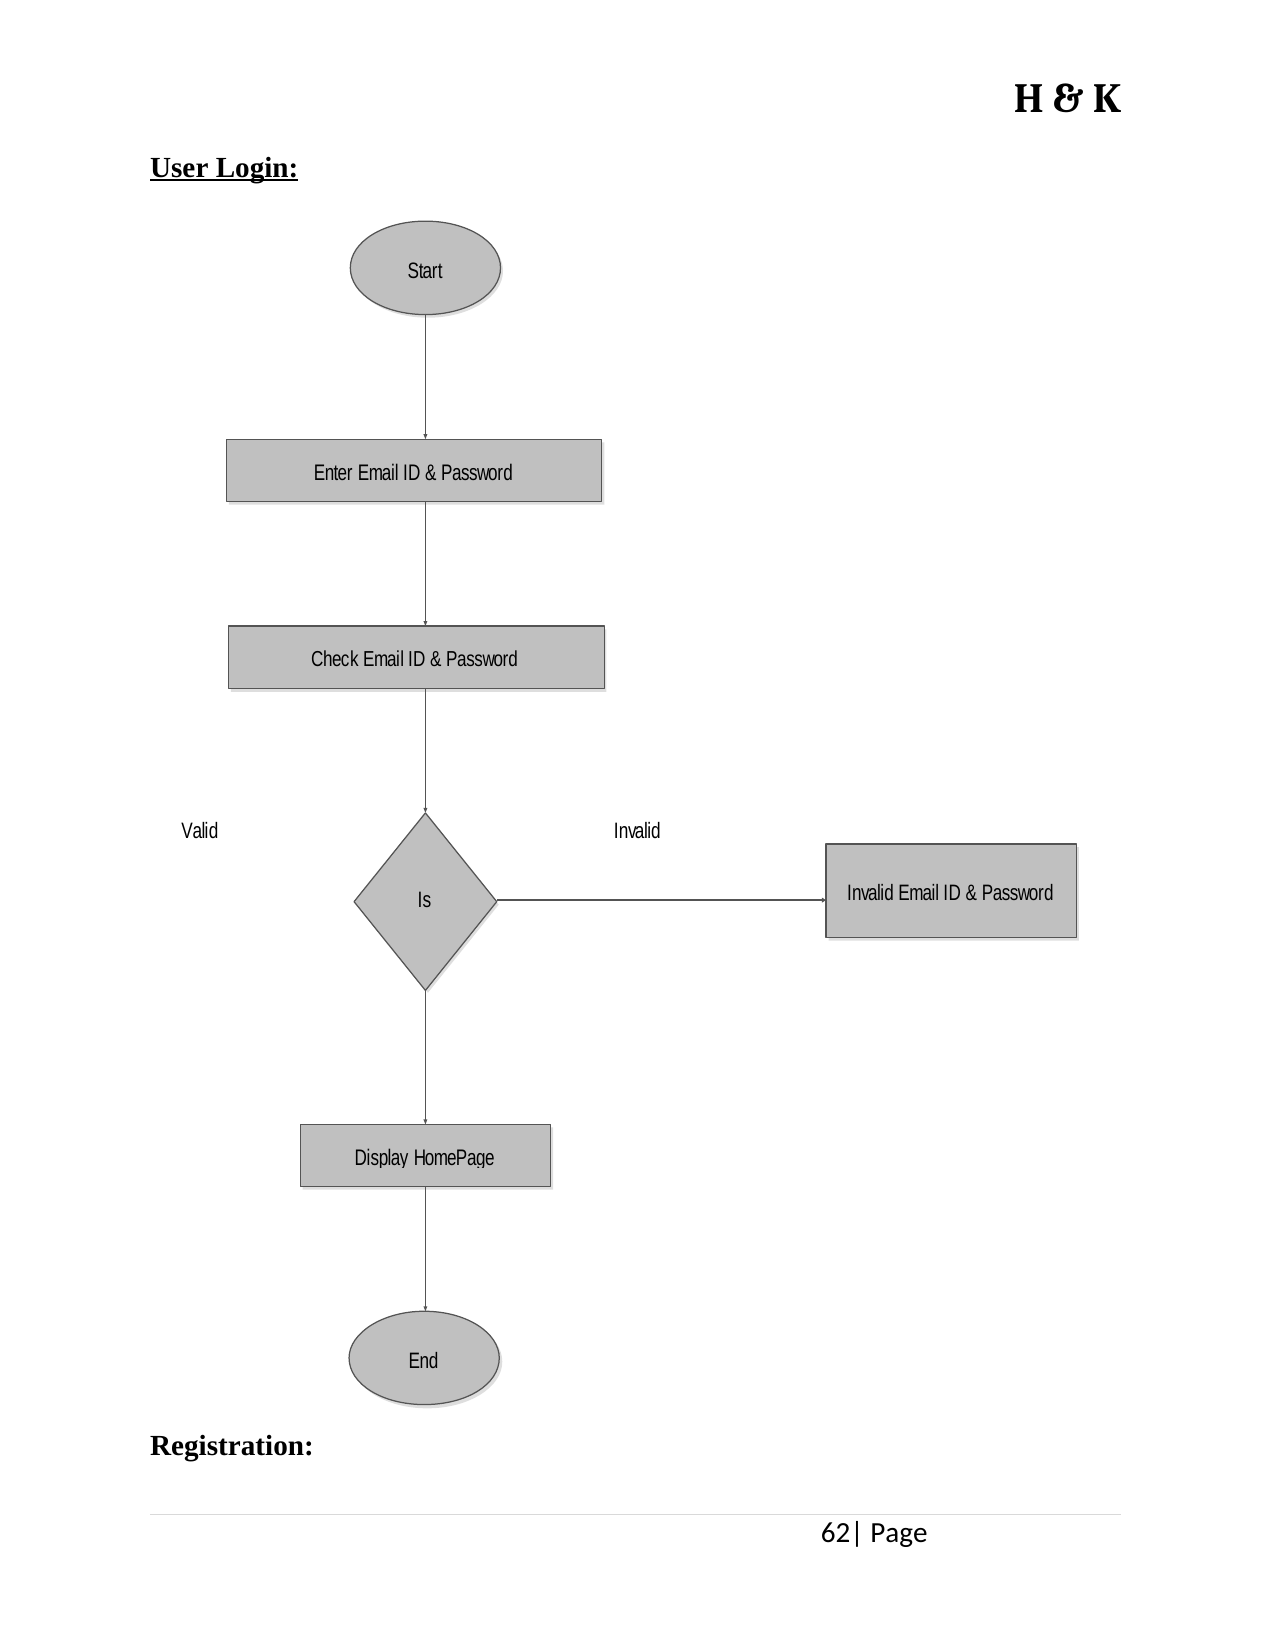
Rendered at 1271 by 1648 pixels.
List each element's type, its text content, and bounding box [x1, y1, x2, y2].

text Registration: [150, 1428, 1121, 1462]
text User Login: [150, 150, 1121, 183]
